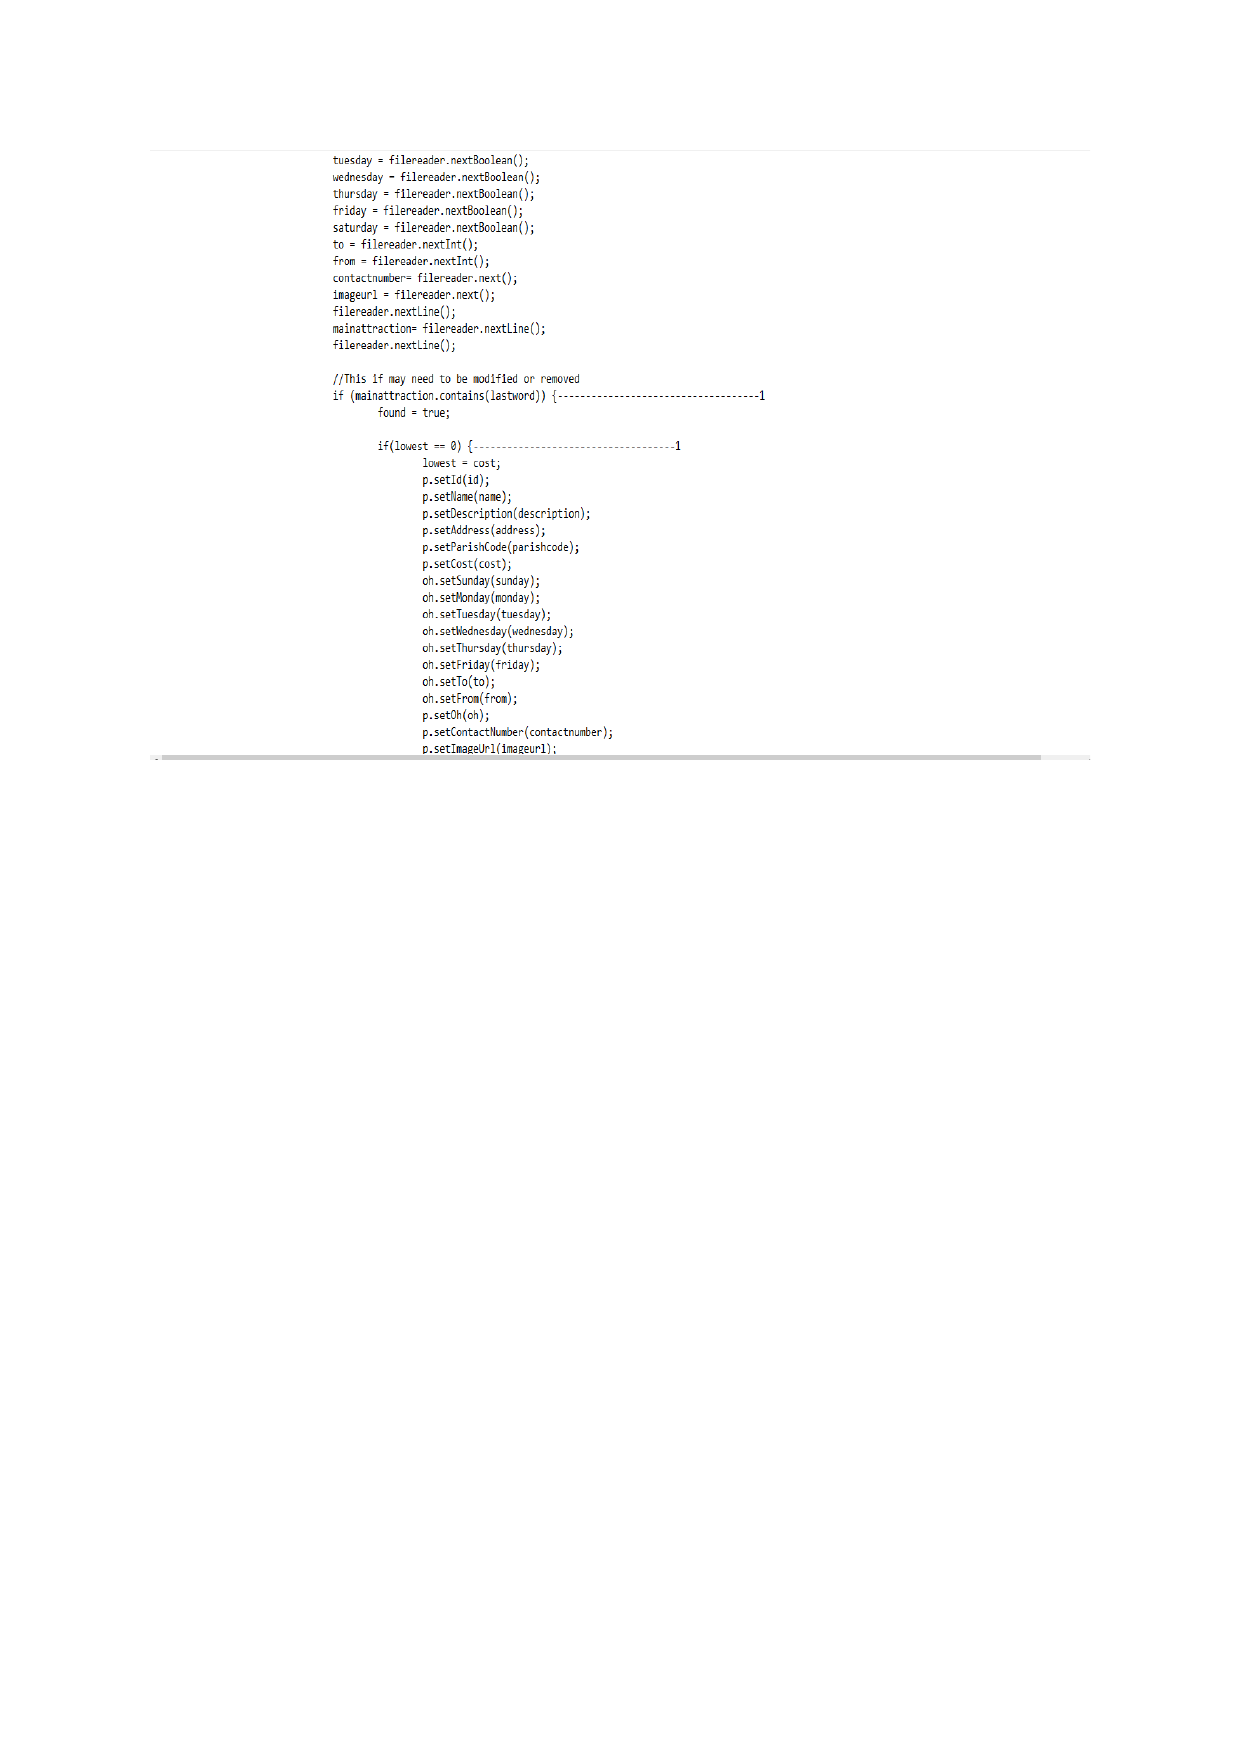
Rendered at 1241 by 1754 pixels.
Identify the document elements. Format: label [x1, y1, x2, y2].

picture [150, 150, 1091, 760]
